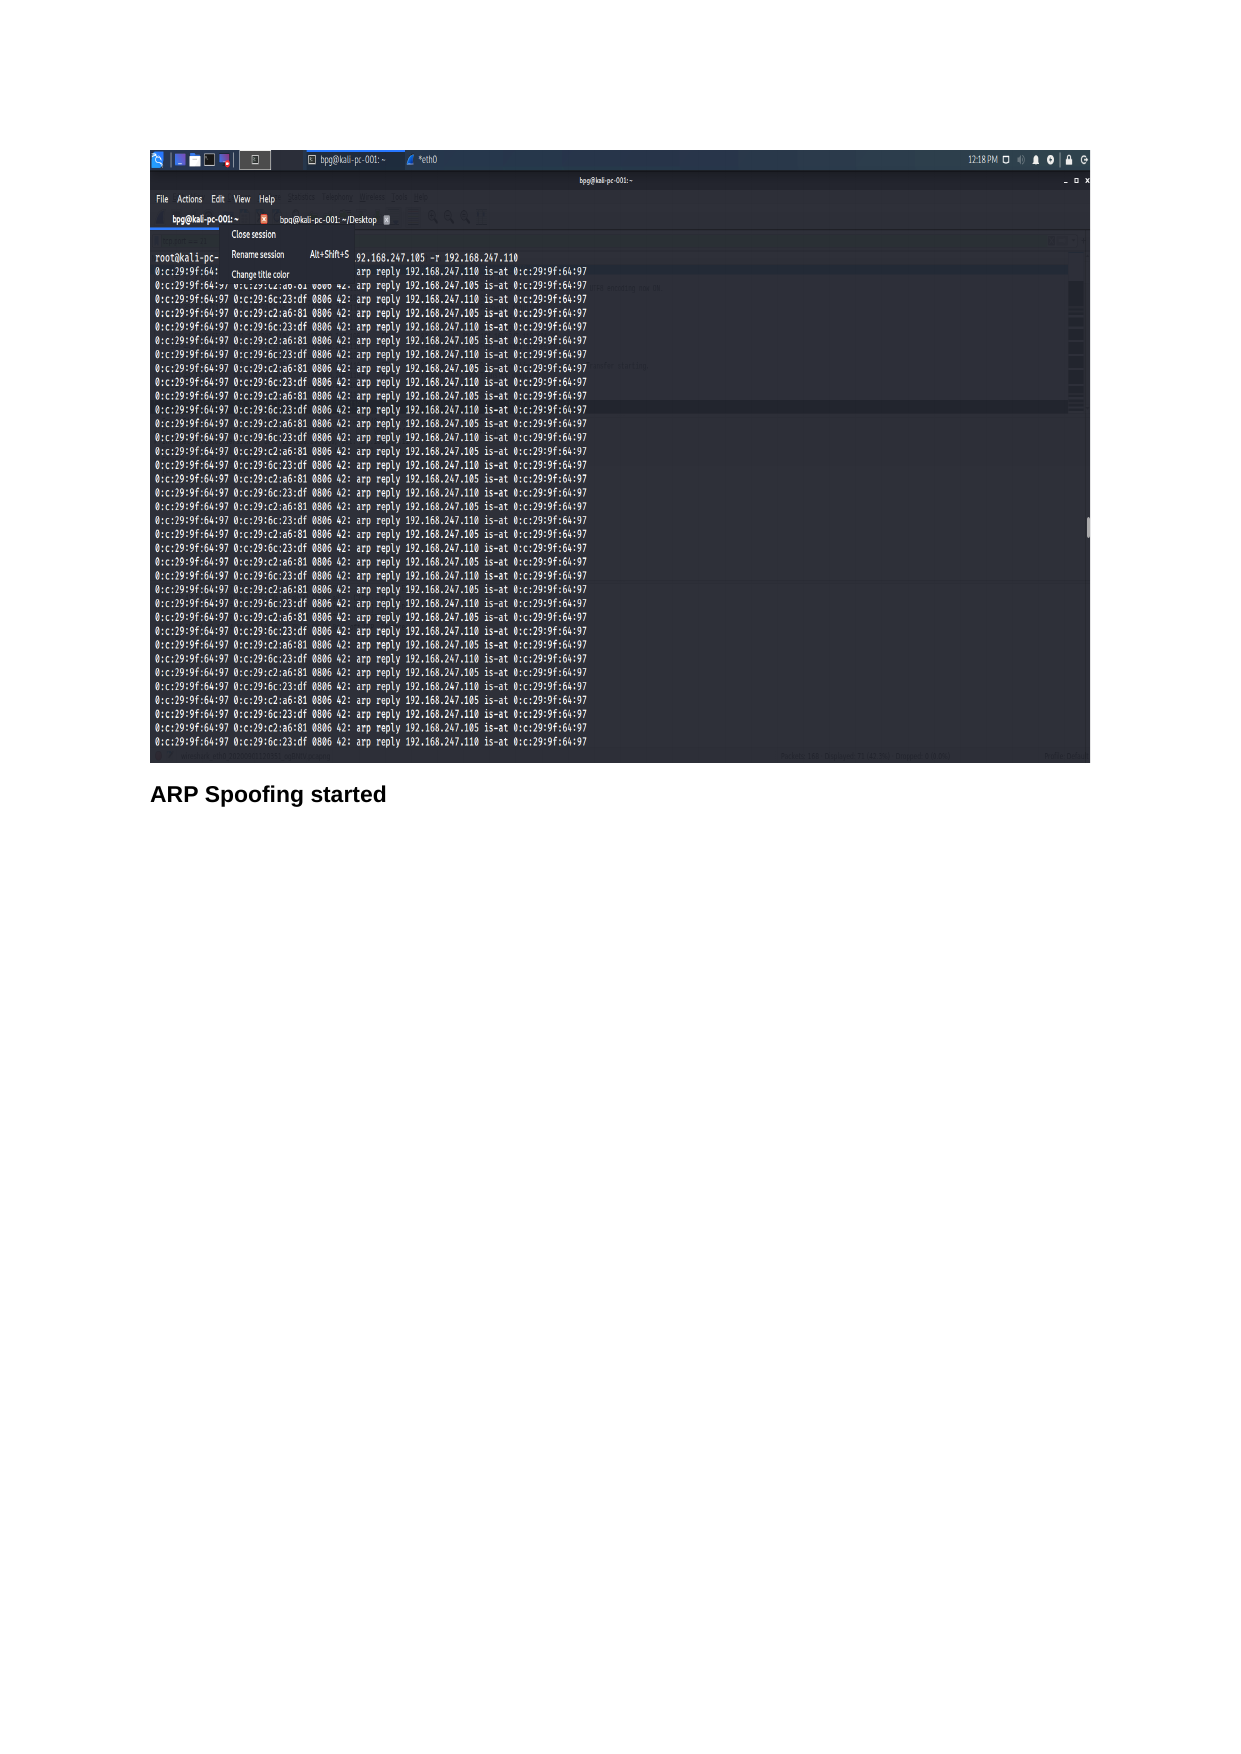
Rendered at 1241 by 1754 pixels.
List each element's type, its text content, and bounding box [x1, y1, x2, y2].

picture [150, 150, 1091, 763]
text ARP Spoofing started [150, 781, 1090, 808]
